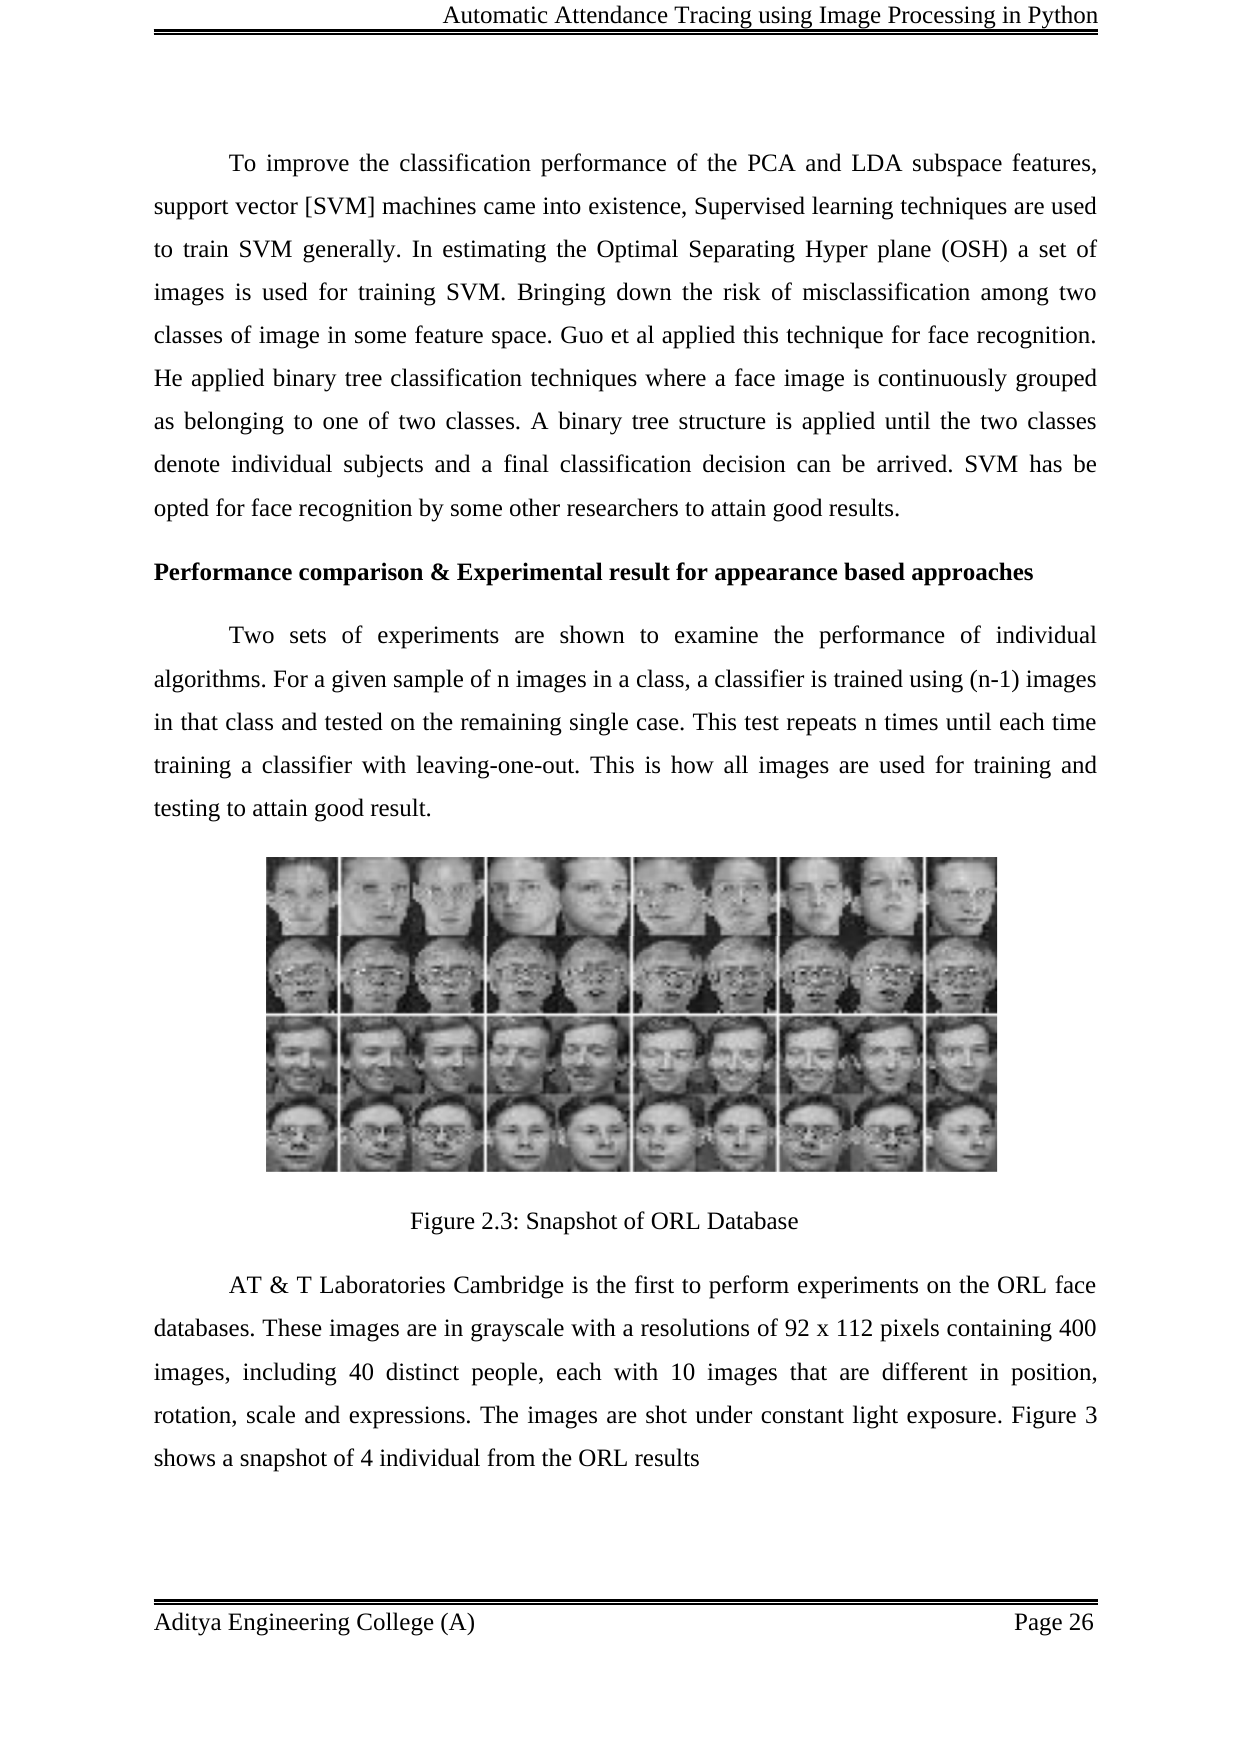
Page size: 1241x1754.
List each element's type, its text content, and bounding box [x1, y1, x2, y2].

text Performance comparison & Experimental result for appearance based approaches [153, 557, 1098, 585]
picture [266, 857, 998, 1172]
text AT & T Laboratories Cambridge is the first to perform experiments on the ORL face databases. These images are in grayscale with a resolutions of 92 x 112 pixels containing 400 images, including 40 distinct people, each with 10 images that are different in position, rotation, scale and expressions. The images are shot under constant light exposure. Figure 3 shows a snapshot of 4 individual from the ORL results [153, 1270, 1098, 1472]
text Figure 2.3: Snapshot of ORL Database [228, 1206, 1098, 1235]
text To improve the classification performance of the PCA and LDA subspace features, support vector [SVM] machines came into existence, Supervised learning techniques are used to train SVM generally. In estimating the Optimal Separating Hyper plane (OSH) a set of images is used for training SVM. Bringing down the risk of misclassification among two classes of image in some feature space. Guo et al applied this technique for face recognition. He applied binary tree classification techniques where a face image is continuously grouped as belonging to one of two classes. A binary tree structure is applied until the two classes denote individual subjects and a final classification decision can be arrived. SVM has be opted for face recognition by some other researchers to attain good results. [153, 148, 1098, 521]
text Two sets of experiments are shown to examine the performance of individual algorithms. For a given sample of n images in a class, a classifier is trained using (n-1) images in that class and tested on the remaining single case. This test repeats n times until each time training a classifier with leaving-one-out. This is how all images are used for training and testing to attain good result. [153, 621, 1098, 822]
